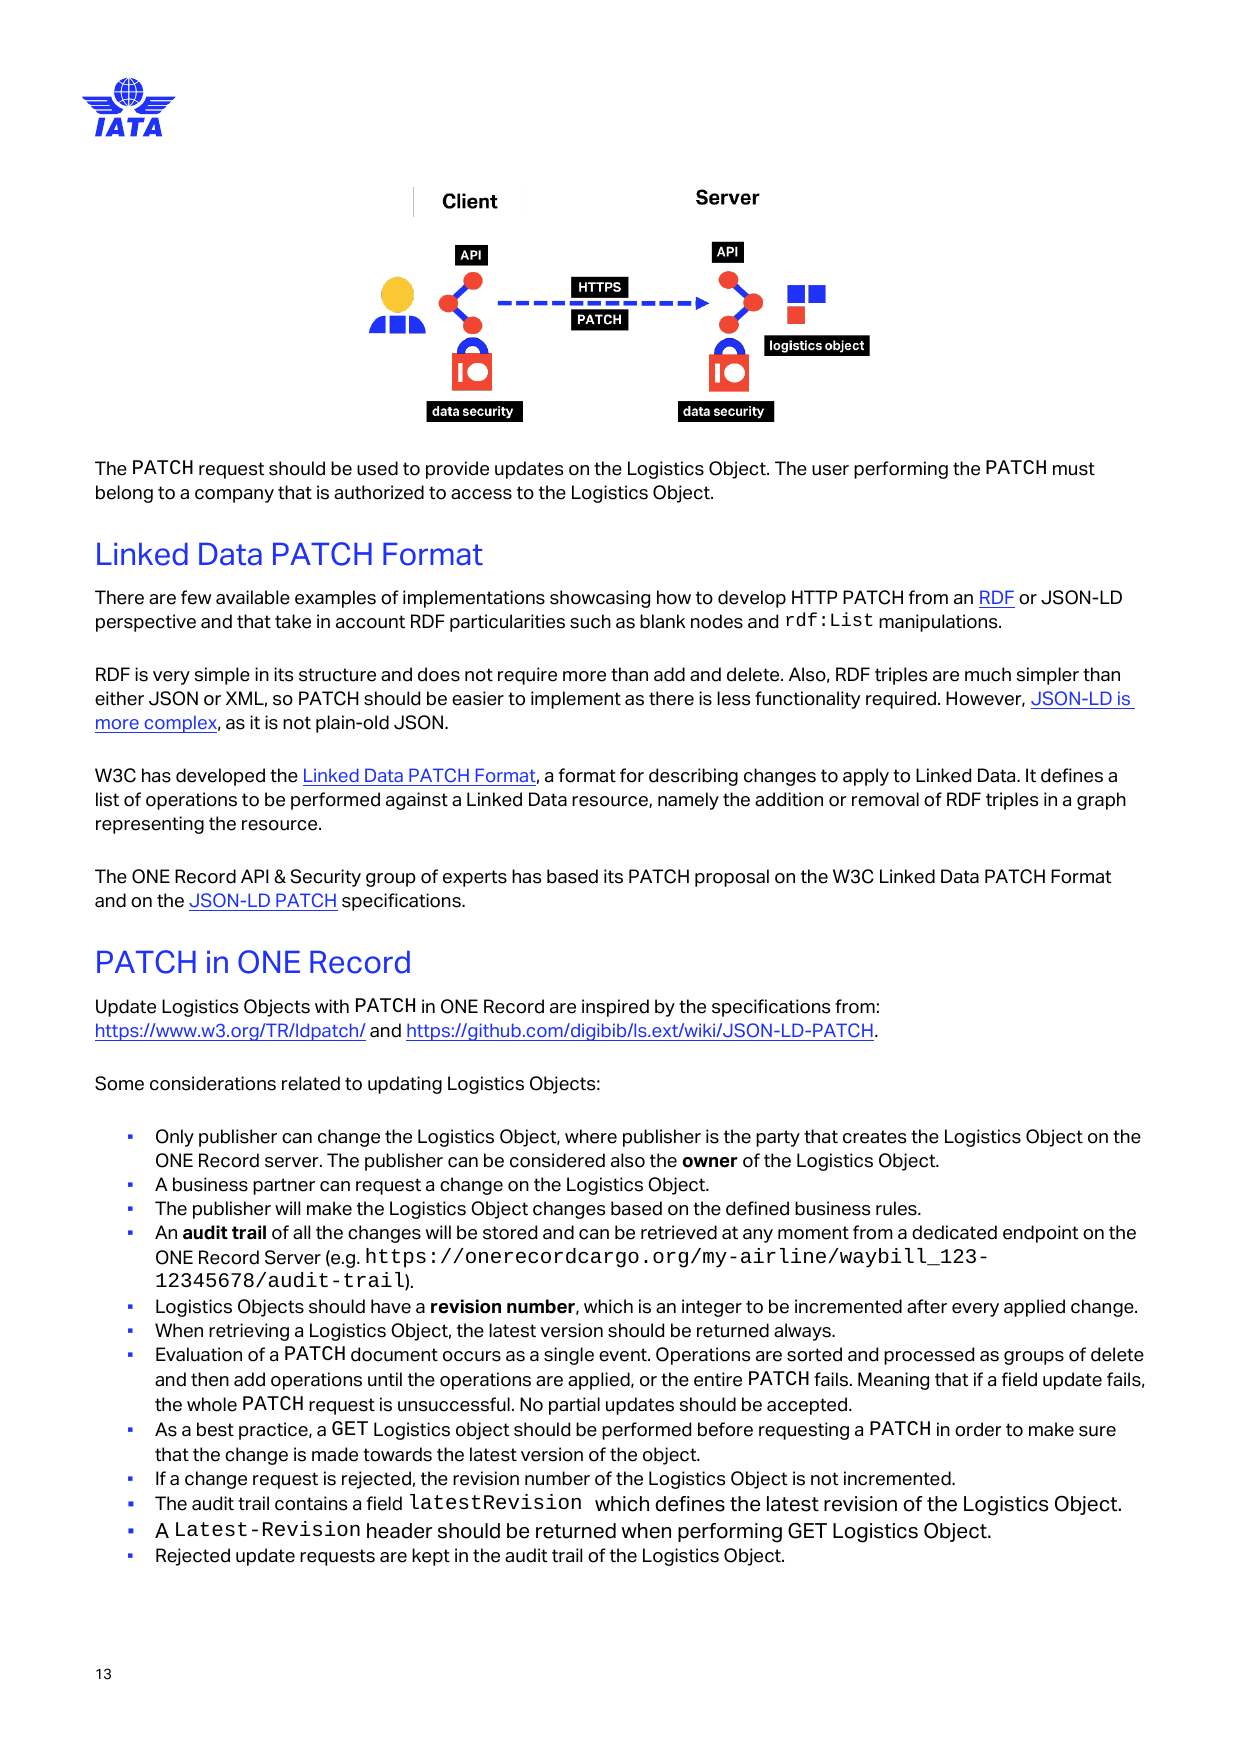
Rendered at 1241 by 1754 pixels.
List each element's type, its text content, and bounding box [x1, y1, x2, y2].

list Logistics Objects should have a revision number, which is an integer to be incremented after every applied change. [124, 1295, 1146, 1319]
picture [369, 180, 872, 427]
text The ONE Record API & Security group of experts has based its PATCH proposal on the W3C Linked Data PATCH Format and on the JSON-LD PATCH specifications. [94, 865, 1146, 913]
text Some considerations related to updating Logistics Objects: [94, 1072, 1146, 1096]
list Rejected update requests are kept in the audit trail of the Logistics Object. [124, 1544, 1146, 1568]
list If a change request is rejected, the revision number of the Logistics Object is not incremented. [124, 1466, 1146, 1490]
subtitle Linked Data PATCH Format [94, 534, 1146, 573]
list The publisher will make the Logistics Object changes based on the defined business rules. [124, 1197, 1146, 1221]
list The audit trail contains a field latestRevision which defines the latest revision of the Logistics Object. [124, 1490, 1146, 1517]
subtitle PATCH in ONE Record [94, 942, 1146, 982]
list Evaluation of a PATCH document occurs as a single event. Operations are sorted and processed as groups of delete and then add operations until the operations are applied, or the entire PATCH fails. Meaning that if a field update fails, the whole PATCH request is unsuccessful. No partial updates should be accepted. [124, 1343, 1146, 1417]
list When retrieving a Logistics Object, the latest version should be returned always. [124, 1319, 1146, 1343]
list An audit trail of all the changes will be stored and can be retrieved at any moment from a dedicated endpoint on the ONE Record Server (e.g. https://onerecordcargo.org/my-airline/waybill_123-12345678/audit-trail). [124, 1221, 1146, 1295]
text RDF is very simple in its structure and does not require more than add and delete. Also, RDF triples are much simpler than either JSON or XML, so PATCH should be easier to implement as there is less functionality required. However, JSON-LD is more complex, as it is not plain-old JSON. [94, 663, 1146, 735]
text W3C has developed the Linked Data PATCH Format, a format for describing changes to apply to Linked Data. It defines a list of operations to be performed against a Linked Data resource, namely the addition or removal of RDF triples in a graph representing the resource. [94, 764, 1146, 836]
text Update Logistics Objects with PATCH in ONE Record are inspired by the specifications from: https://www.w3.org/TR/ldpatch/ and https://github.com/digibib/ls.ext/wiki/JSON-LD-PATCH. [94, 994, 1146, 1043]
list Only publisher can change the Logistics Object, where publisher is the party that creates the Logistics Object on the ONE Record server. The publisher can be considered also the owner of the Logistics Object. [124, 1125, 1146, 1173]
list A business partner can request a change on the Logistics Object. [124, 1173, 1146, 1197]
text The PATCH request should be used to provide updates on the Logistics Object. The user performing the PATCH must belong to a company that is authorized to access to the Logistics Object. [94, 456, 1146, 505]
text There are few available examples of implementations showcasing how to develop HTTP PATCH from an RDF or JSON-LD perspective and that take in account RDF particularities such as blank nodes and rdf:List manipulations. [94, 586, 1146, 634]
list As a best practice, a GET Logistics object should be performed before requesting a PATCH in order to make sure that the change is made towards the latest version of the object. [124, 1417, 1146, 1466]
list A Latest-Revision header should be returned when performing GET Logistics Object. [124, 1517, 1146, 1544]
